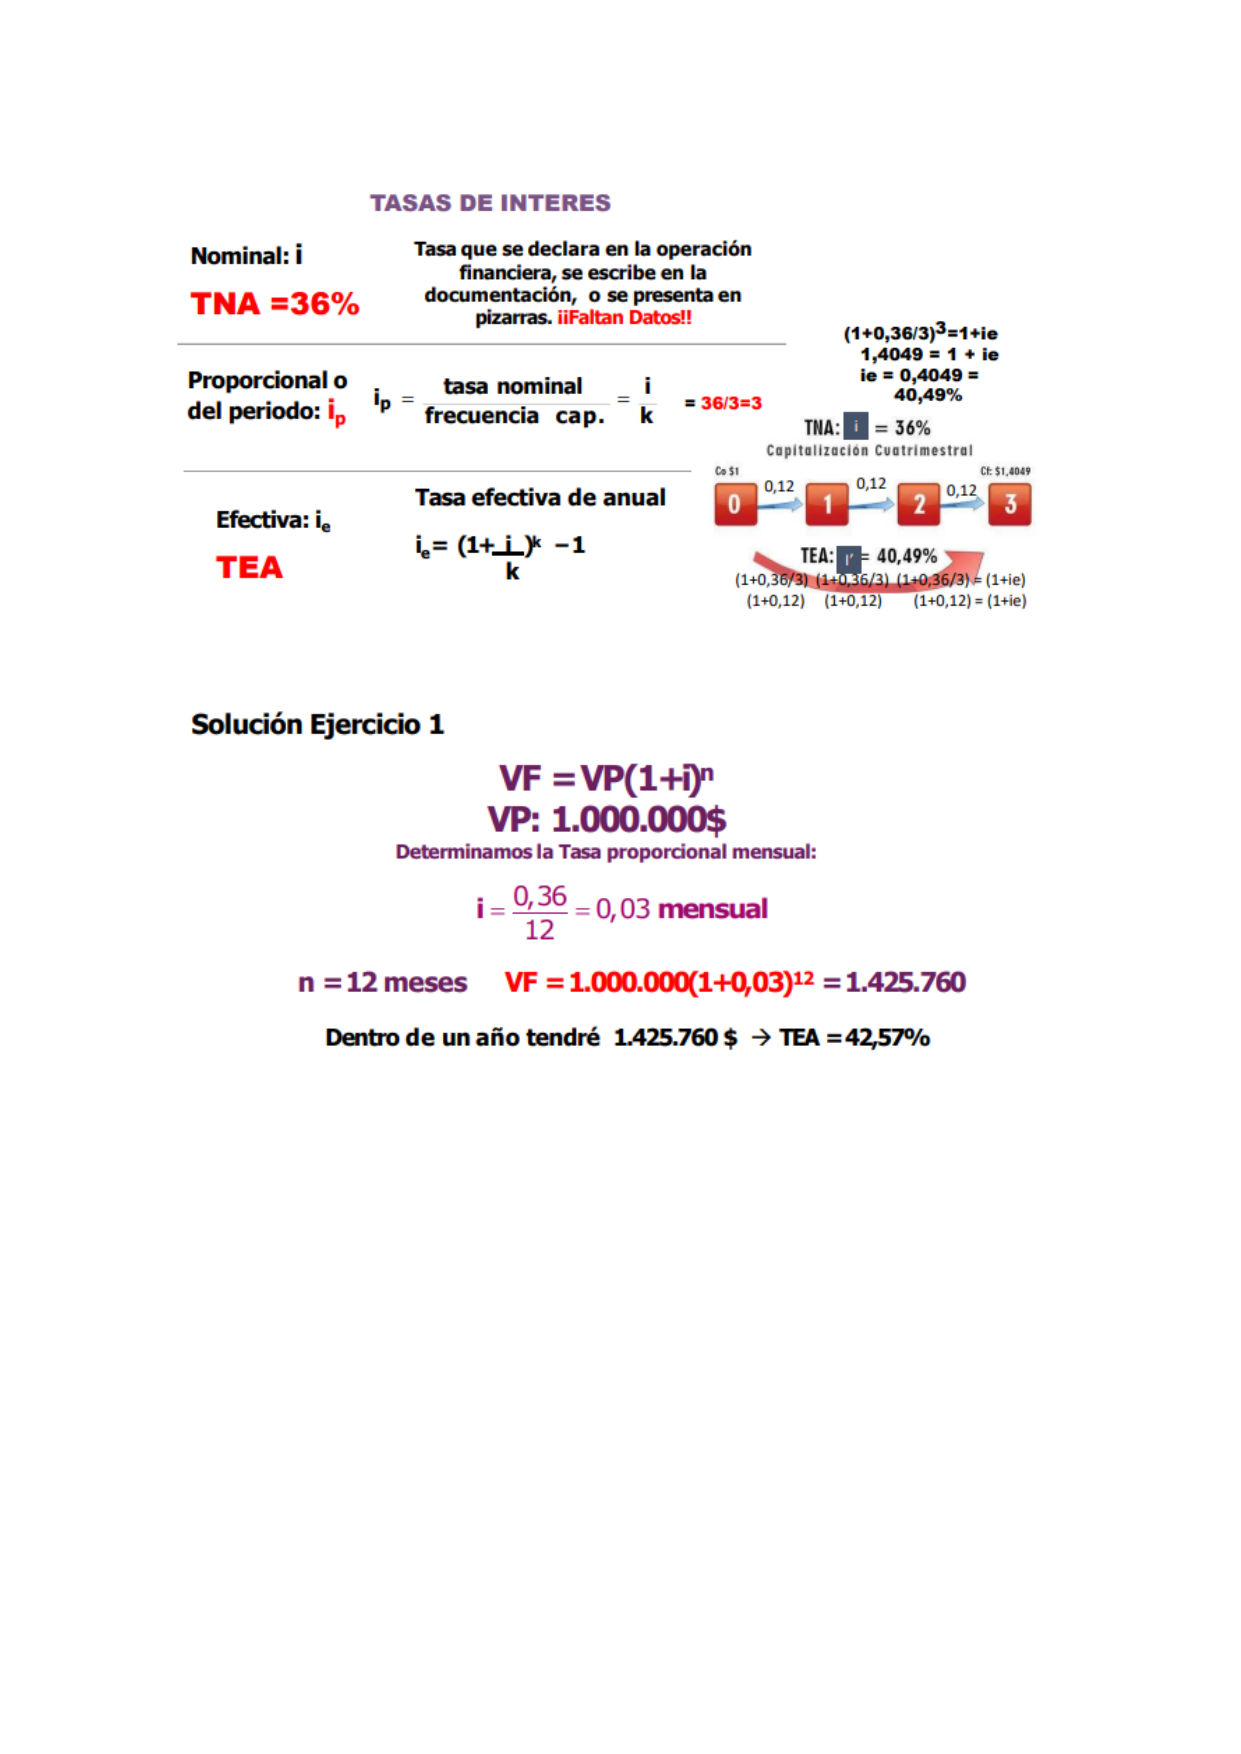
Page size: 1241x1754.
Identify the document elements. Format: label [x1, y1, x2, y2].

picture [177, 659, 1063, 1094]
picture [177, 147, 1063, 641]
